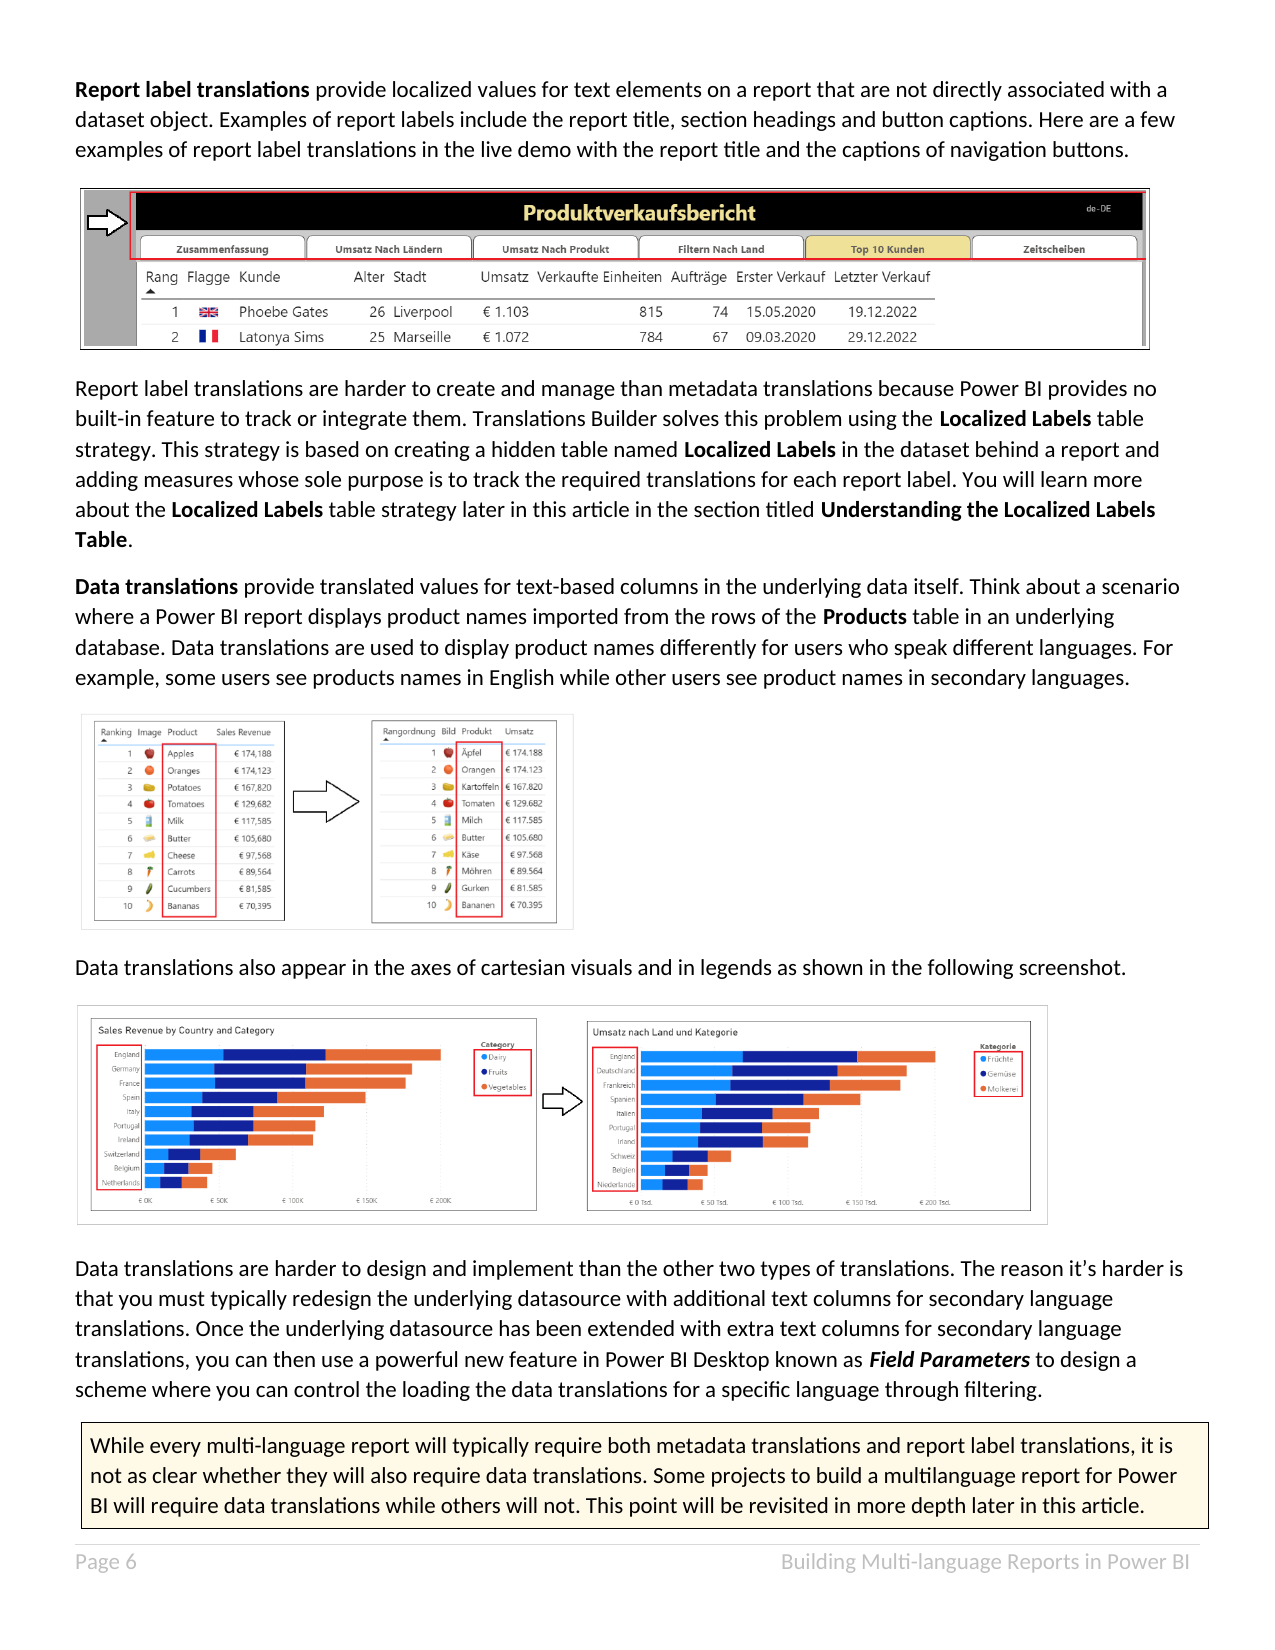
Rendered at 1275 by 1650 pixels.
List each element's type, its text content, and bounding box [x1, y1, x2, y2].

text Report label translations are harder to create and manage than metadata translations because Power BI provides no built-in feature to track or integrate them. Translations Builder solves this problem using the Localized Labels table strategy. This strategy is based on creating a hidden table named Localized Labels in the dataset behind a report and adding measures whose sole purpose is to track the required translations for each report label. You will learn more about the Localized Labels table strategy later in this article in the section titled Understanding the Localized Labels Table. [75, 374, 1200, 553]
text While every multi-language report will typically require both metadata translations and report label translations, it is not as clear whether they will also require data translations. Some projects to build a multilanguage report for Power BI will require data translations while others will not. This point will be revisited in more depth later in this article. [82, 1423, 1208, 1528]
text Data translations provide translated values for text-based columns in the underlying data itself. Think about a scenario where a Power BI report displays product names imported from the rows of the Products table in an underlying database. Data translations are used to display product names differently for users who speak different languages. For example, some users see products names in English while other users see product names in secondary languages. [75, 572, 1200, 691]
text Data translations also appear in the axes of cartesian visuals and in legends as shown in the following screenshot. [75, 953, 1200, 981]
text Data translations are harder to design and implement than the other two types of translations. The reason it’s harder is that you must typically redesign the underlying datasource with additional text columns for secondary language translations. Once the underlying datasource has been extended with extra text columns for secondary language translations, you can then use a powerful new feature in Power BI Desktop known as Field Parameters to design a scheme where you can control the loading the data translations for a specific language through filtering. [75, 1254, 1200, 1403]
picture [75, 709, 577, 935]
text Report label translations provide localized values for text elements on a report that are not directly associated with a dataset object. Examples of report labels include the report title, section headings and button captions. Here are a few examples of report label translations in the live demo with the report title and the captions of navigation buttons. [75, 75, 1200, 163]
picture [75, 1000, 1061, 1236]
picture [75, 182, 1157, 356]
